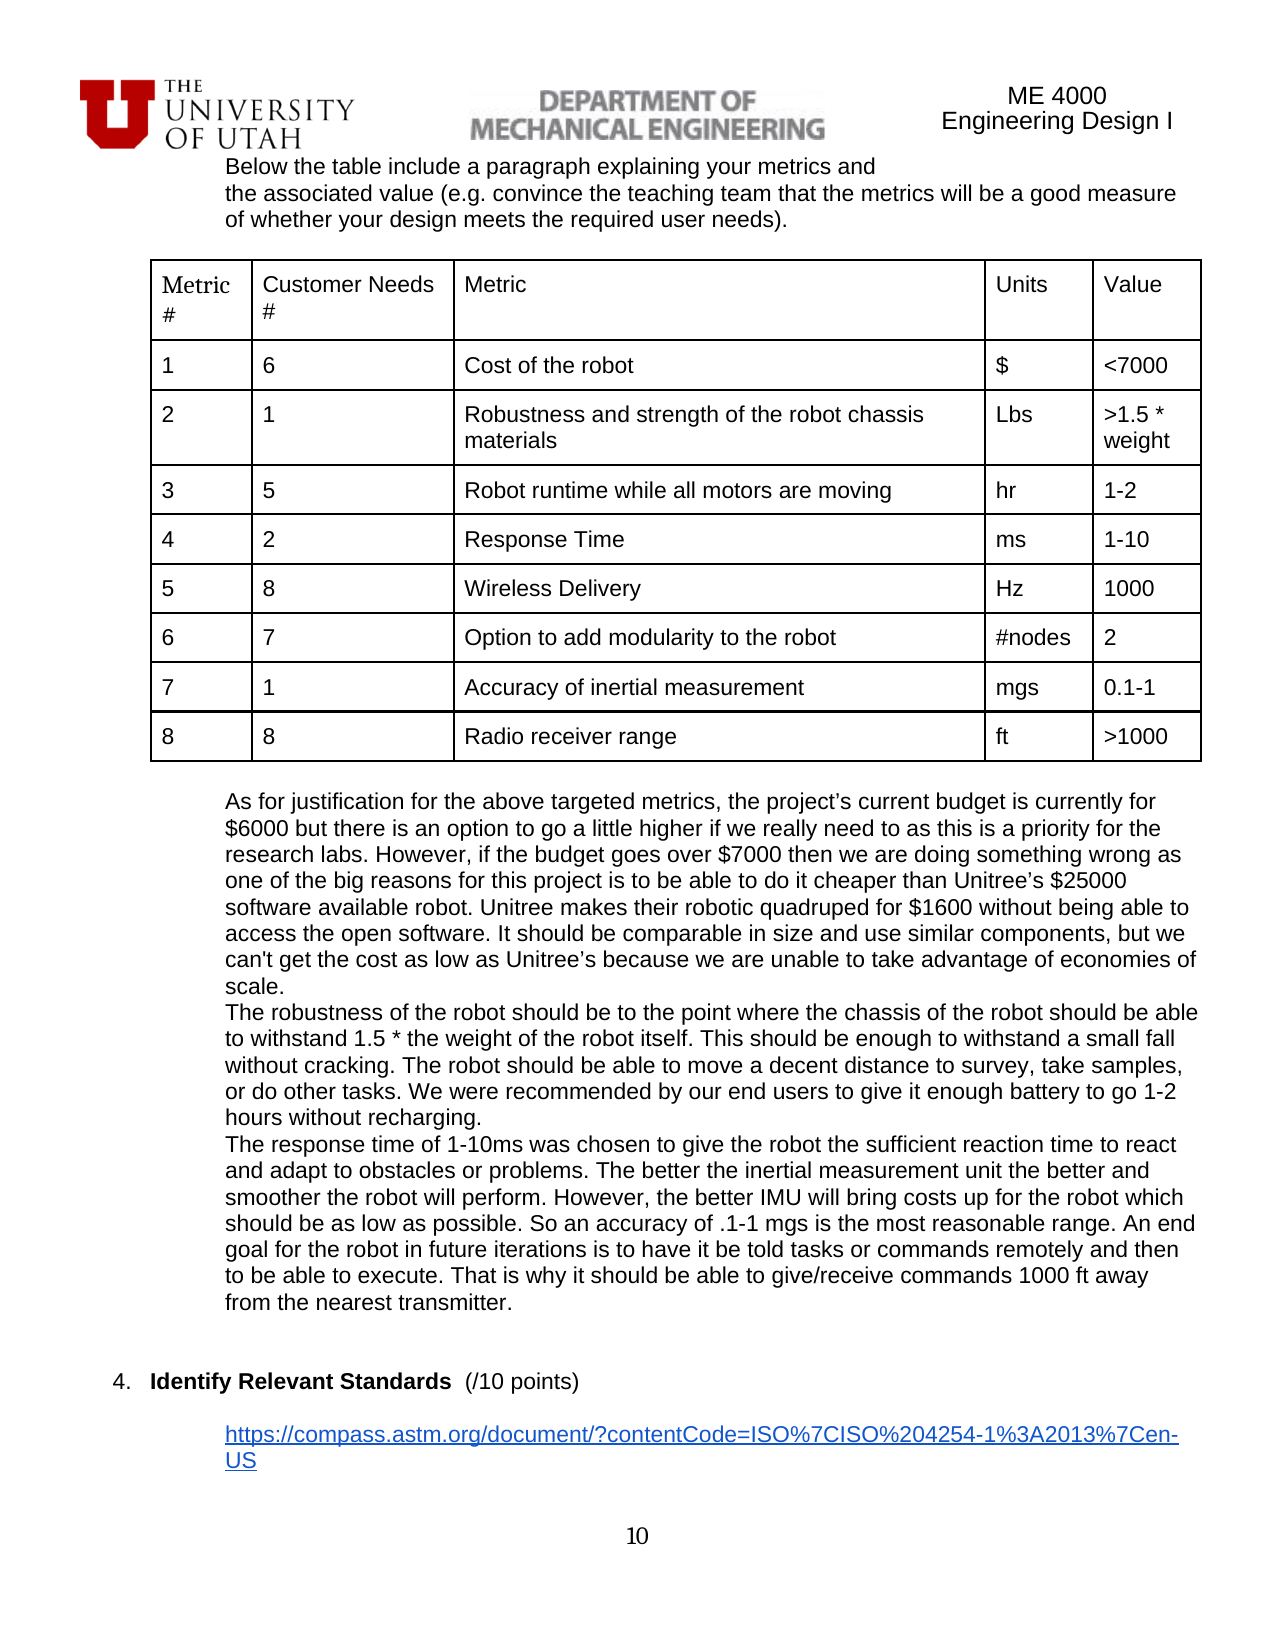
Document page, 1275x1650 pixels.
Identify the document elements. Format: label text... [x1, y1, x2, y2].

text https://compass.astm.org/document/?contentCode=ISO%7CISO%204254-1%3A2013%7Cen-US [225, 1421, 1200, 1473]
text The robustness of the robot should be to the point where the chassis of the robot should be able to withstand 1.5 * the weight of the robot itself. This should be enough to withstand a small fall without cracking. The robot should be able to move a decent distance to survey, take samples, or do other tasks. We were recommended by our end users to give it enough battery to go 1-2 hours without recharging. [225, 999, 1200, 1131]
text The response time of 1-10ms was chosen to give the robot the sufficient reaction time to react and adapt to obstacles or problems. The better the inertial measurement unit the better and smoother the robot will perform. However, the better IMU will bring costs up for the robot which should be as low as possible. So an accuracy of .1-1 mgs is the most reasonable range. An end goal for the robot in future iterations is to have it be told tasks or commands remotely and then to be able to execute. That is why it should be able to give/receive commands 1000 ft away from the nearest transmitter. [225, 1131, 1200, 1315]
picture [75, 75, 357, 154]
text Below the table include a paragraph explaining your metrics and the associated value (e.g. convince the teaching team that the metrics will be a good measure of whether your design meets the required user needs). [225, 132, 1200, 232]
picture [468, 90, 826, 132]
text As for justification for the above targeted metrics, the project’s current budget is currently for $6000 but there is an option to go a little higher if we really need to as this is a priority for the research labs. However, if the budget goes over $7000 then we are doing something wrong as one of the big reasons for this project is to be able to do it cheaper than Unitree’s $25000 software available robot. Unitree makes their robotic quadruped for $1600 without being able to access the open software. It should be comparable in size and use similar components, but we can't get the cost as low as Unitree’s because we are unable to take advantage of economies of scale. [225, 788, 1200, 999]
list Identify Relevant Standards (/10 points) [112, 1368, 1200, 1394]
